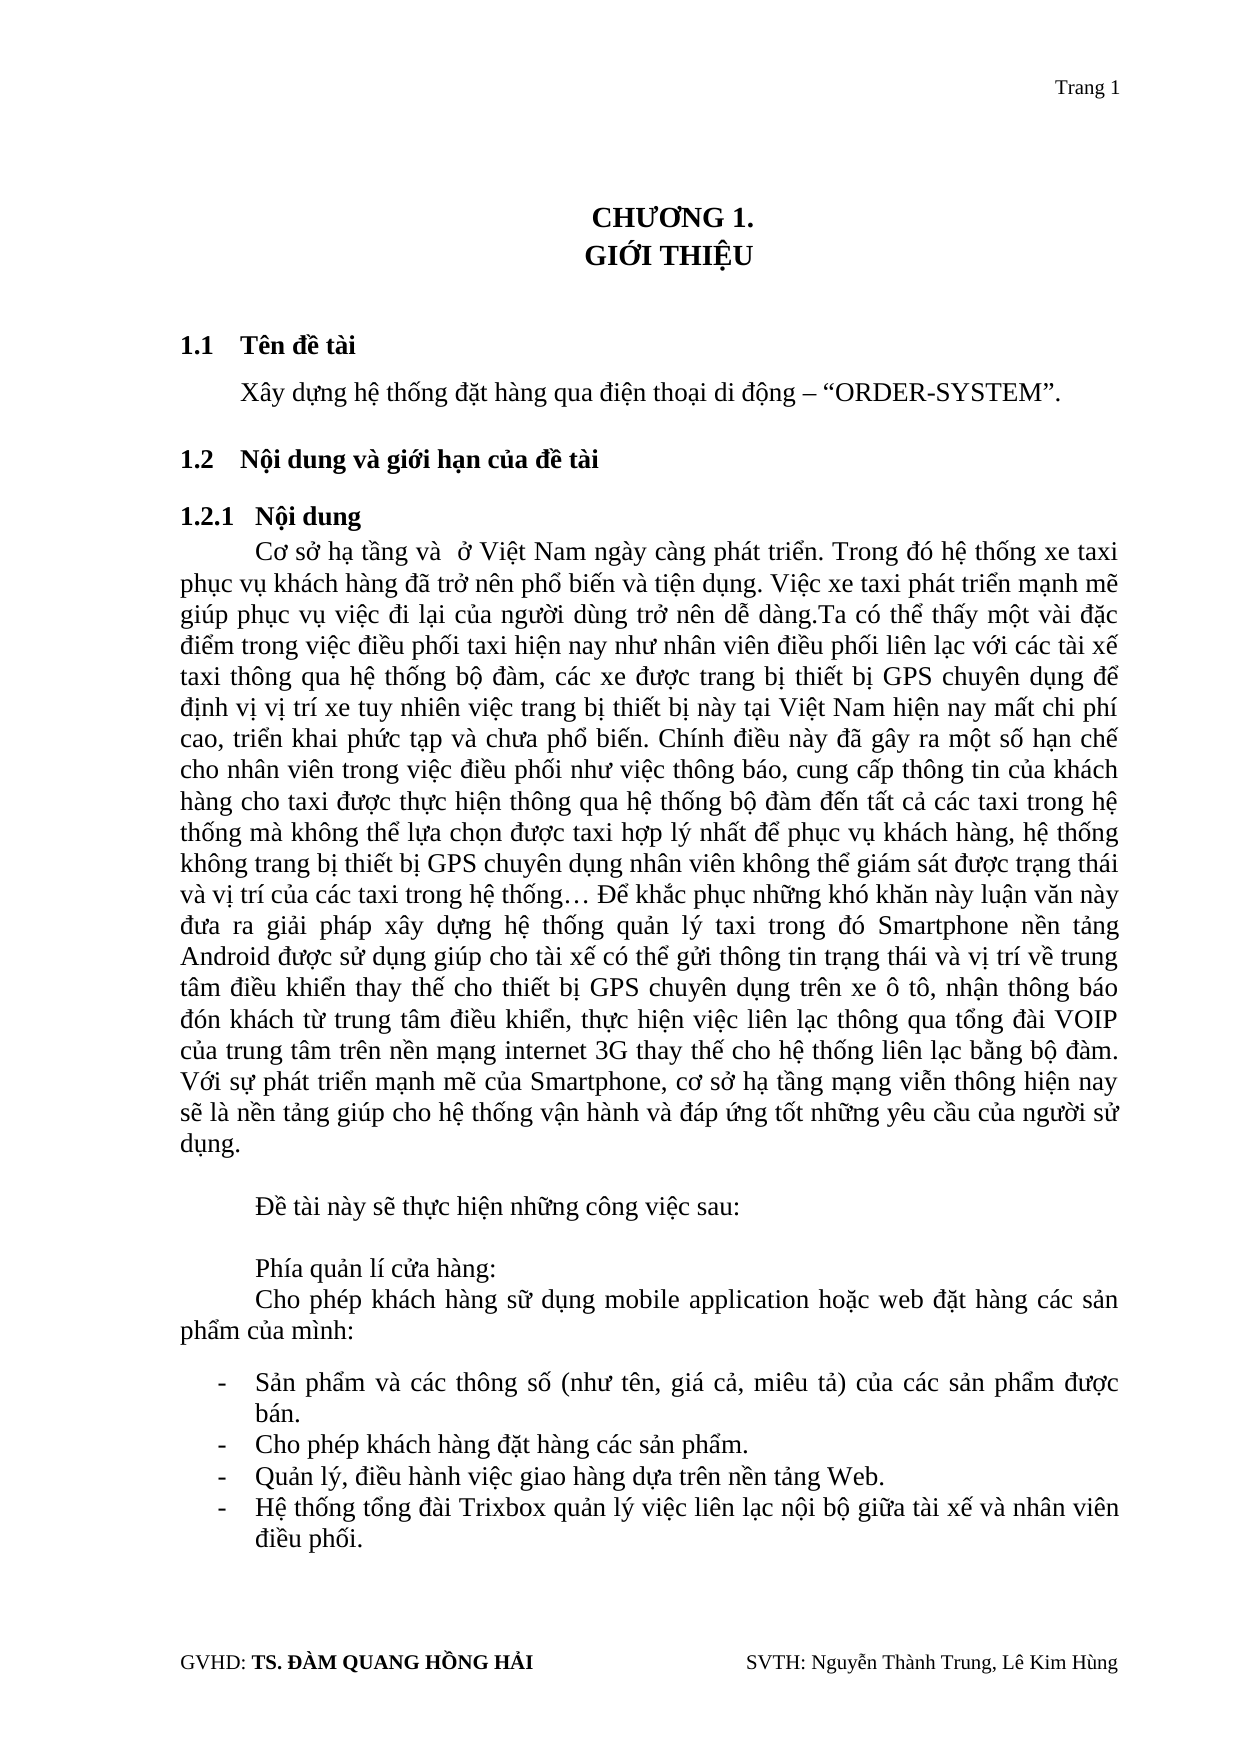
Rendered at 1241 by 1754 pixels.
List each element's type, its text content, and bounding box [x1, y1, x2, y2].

subtitle Nội dung [180, 500, 1120, 531]
text Xây dựng hệ thống đặt hàng qua điện thoại di động – “ORDER-SYSTEM”. [180, 376, 1120, 407]
text Phía quản lí cửa hàng: [180, 1252, 1120, 1283]
list Hệ thống tổng đài Trixbox quản lý việc liên lạc nội bộ giữa tài xế và nhân viên điều phối. [217, 1491, 1120, 1553]
text Cơ sở hạ tầng và ở Việt Nam ngày càng phát triển. Trong đó hệ thống xe taxi phục vụ khách hàng đã trở nên phổ biến và tiện dụng. Việc xe taxi phát triển mạnh mẽ giúp phục vụ việc đi lại của người dùng trở nên dễ dàng.Ta có thể thấy một vài đặc điểm trong việc điều phối taxi hiện nay như nhân viên điều phối liên lạc với các tài xế taxi thông qua hệ thống bộ đàm, các xe được trang bị thiết bị GPS chuyên dụng để định vị vị trí xe tuy nhiên việc trang bị thiết bị này tại Việt Nam hiện nay mất chi phí cao, triển khai phức tạp và chưa phổ biến. Chính điều này đã gây ra một số hạn chế cho nhân viên trong việc điều phối như việc thông báo, cung cấp thông tin của khách hàng cho taxi được thực hiện thông qua hệ thống bộ đàm đến tất cả các taxi trong hệ thống mà không thể lựa chọn được taxi hợp lý nhất để phục vụ khách hàng, hệ thống không trang bị thiết bị GPS chuyên dụng nhân viên không thể giám sát được trạng thái và vị trí của các taxi trong hệ thống… Để khắc phục những khó khăn này luận văn này đưa ra giải pháp xây dựng hệ thống quản lý taxi trong đó Smartphone nền tảng Android được sử dụng giúp cho tài xế có thể gửi thông tin trạng thái và vị trí về trung tâm điều khiển thay thế cho thiết bị GPS chuyên dụng trên xe ô tô, nhận thông báo đón khách từ trung tâm điều khiển, thực hiện việc liên lạc thông qua tổng đài VOIP của trung tâm trên nền mạng internet 3G thay thế cho hệ thống liên lạc bằng bộ đàm. Với sự phát triển mạnh mẽ của Smartphone, cơ sở hạ tầng mạng viễn thông hiện nay sẽ là nền tảng giúp cho hệ thống vận hành và đáp ứng tốt những yêu cầu của người sử dụng. [180, 536, 1120, 1158]
list Cho phép khách hàng đặt hàng các sản phẩm. [217, 1428, 1120, 1459]
subtitle Tên đề tài [180, 329, 1120, 360]
subtitle GIỚI THIỆU [217, 200, 1120, 272]
text Cho phép khách hàng sữ dụng mobile application hoặc web đặt hàng các sản phẩm của mình: [180, 1283, 1120, 1345]
subtitle Nội dung và giới hạn của đề tài [180, 443, 1120, 474]
text Đề tài này sẽ thực hiện những công việc sau: [180, 1189, 1120, 1221]
list Sản phẩm và các thông số (như tên, giá cả, miêu tả) của các sản phẩm được bán. [217, 1366, 1120, 1428]
list Quản lý, điều hành việc giao hàng dựa trên nền tảng Web. [217, 1459, 1120, 1491]
